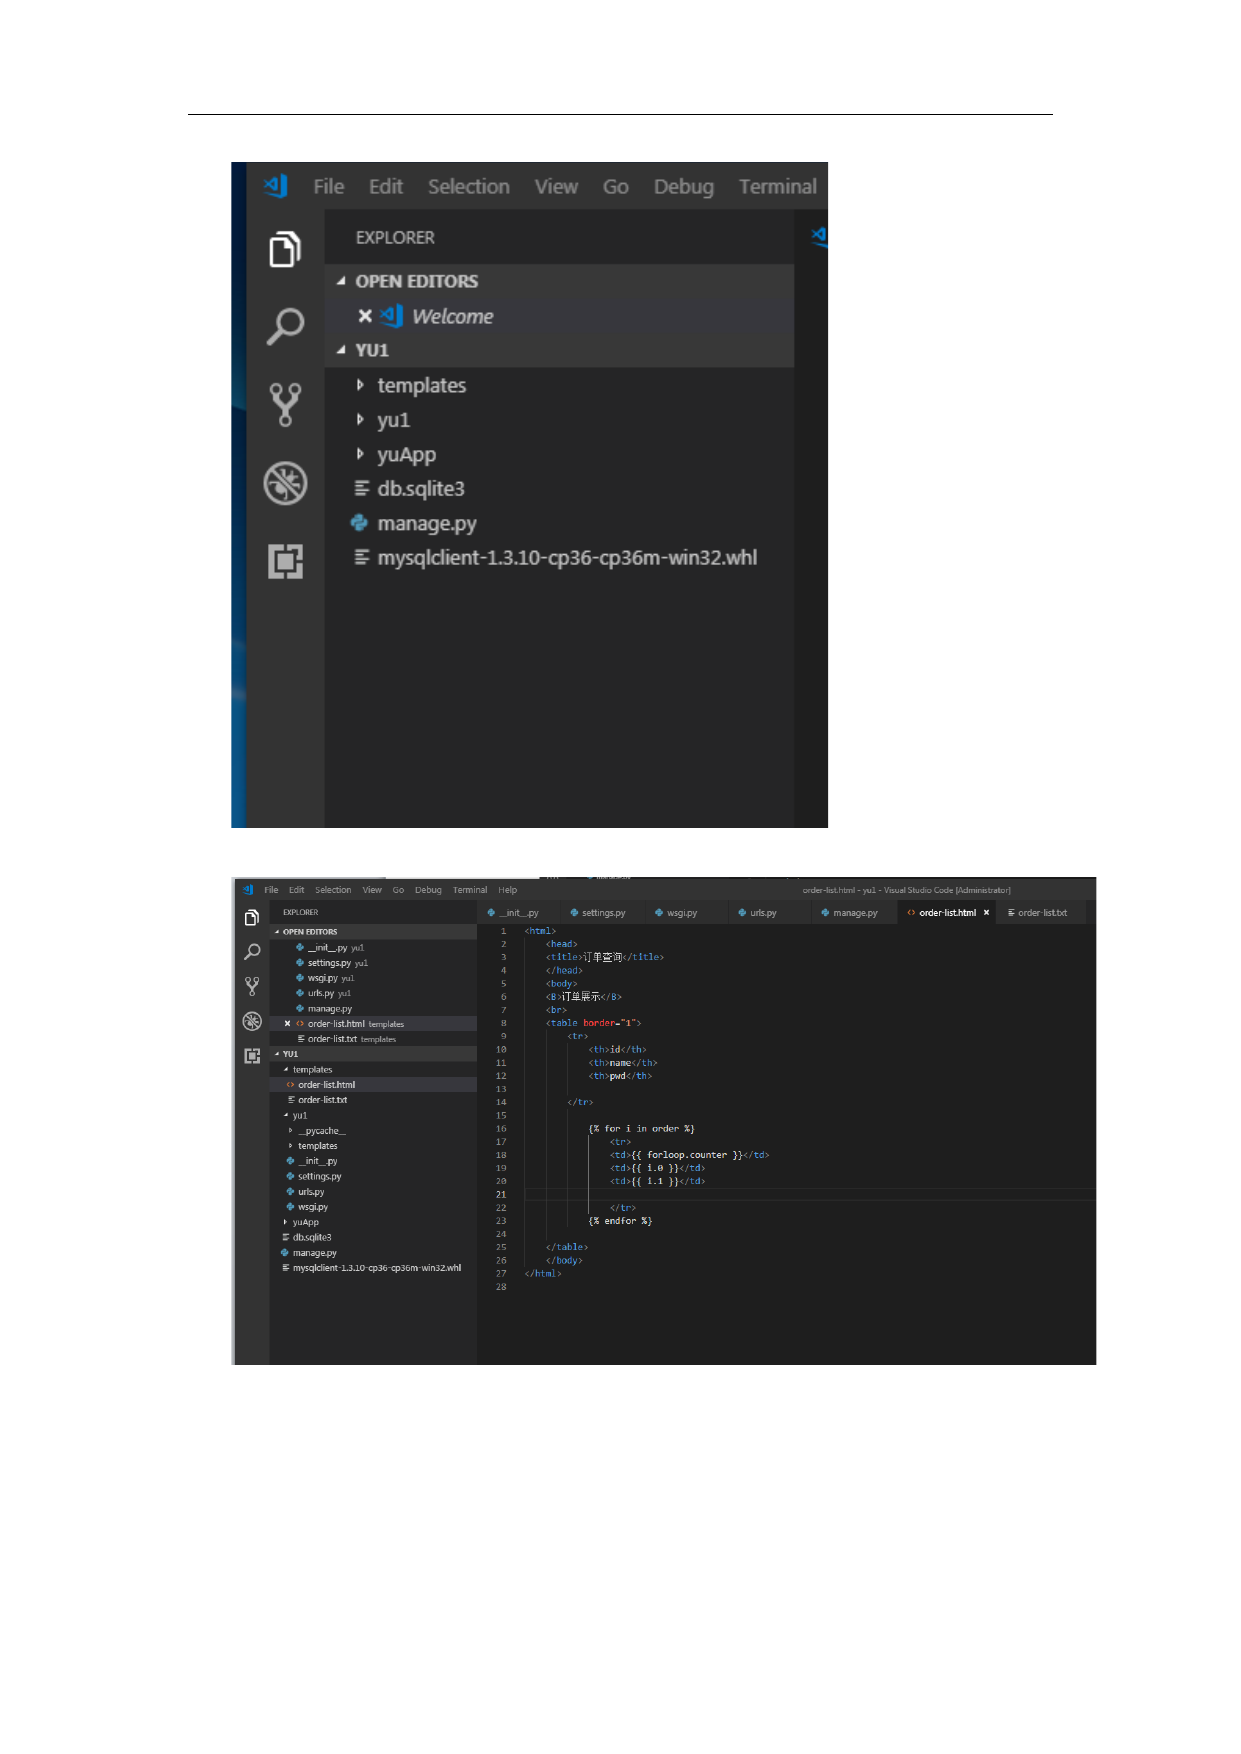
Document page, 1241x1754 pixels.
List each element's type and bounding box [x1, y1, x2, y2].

picture [231, 877, 1097, 1365]
picture [231, 162, 829, 828]
